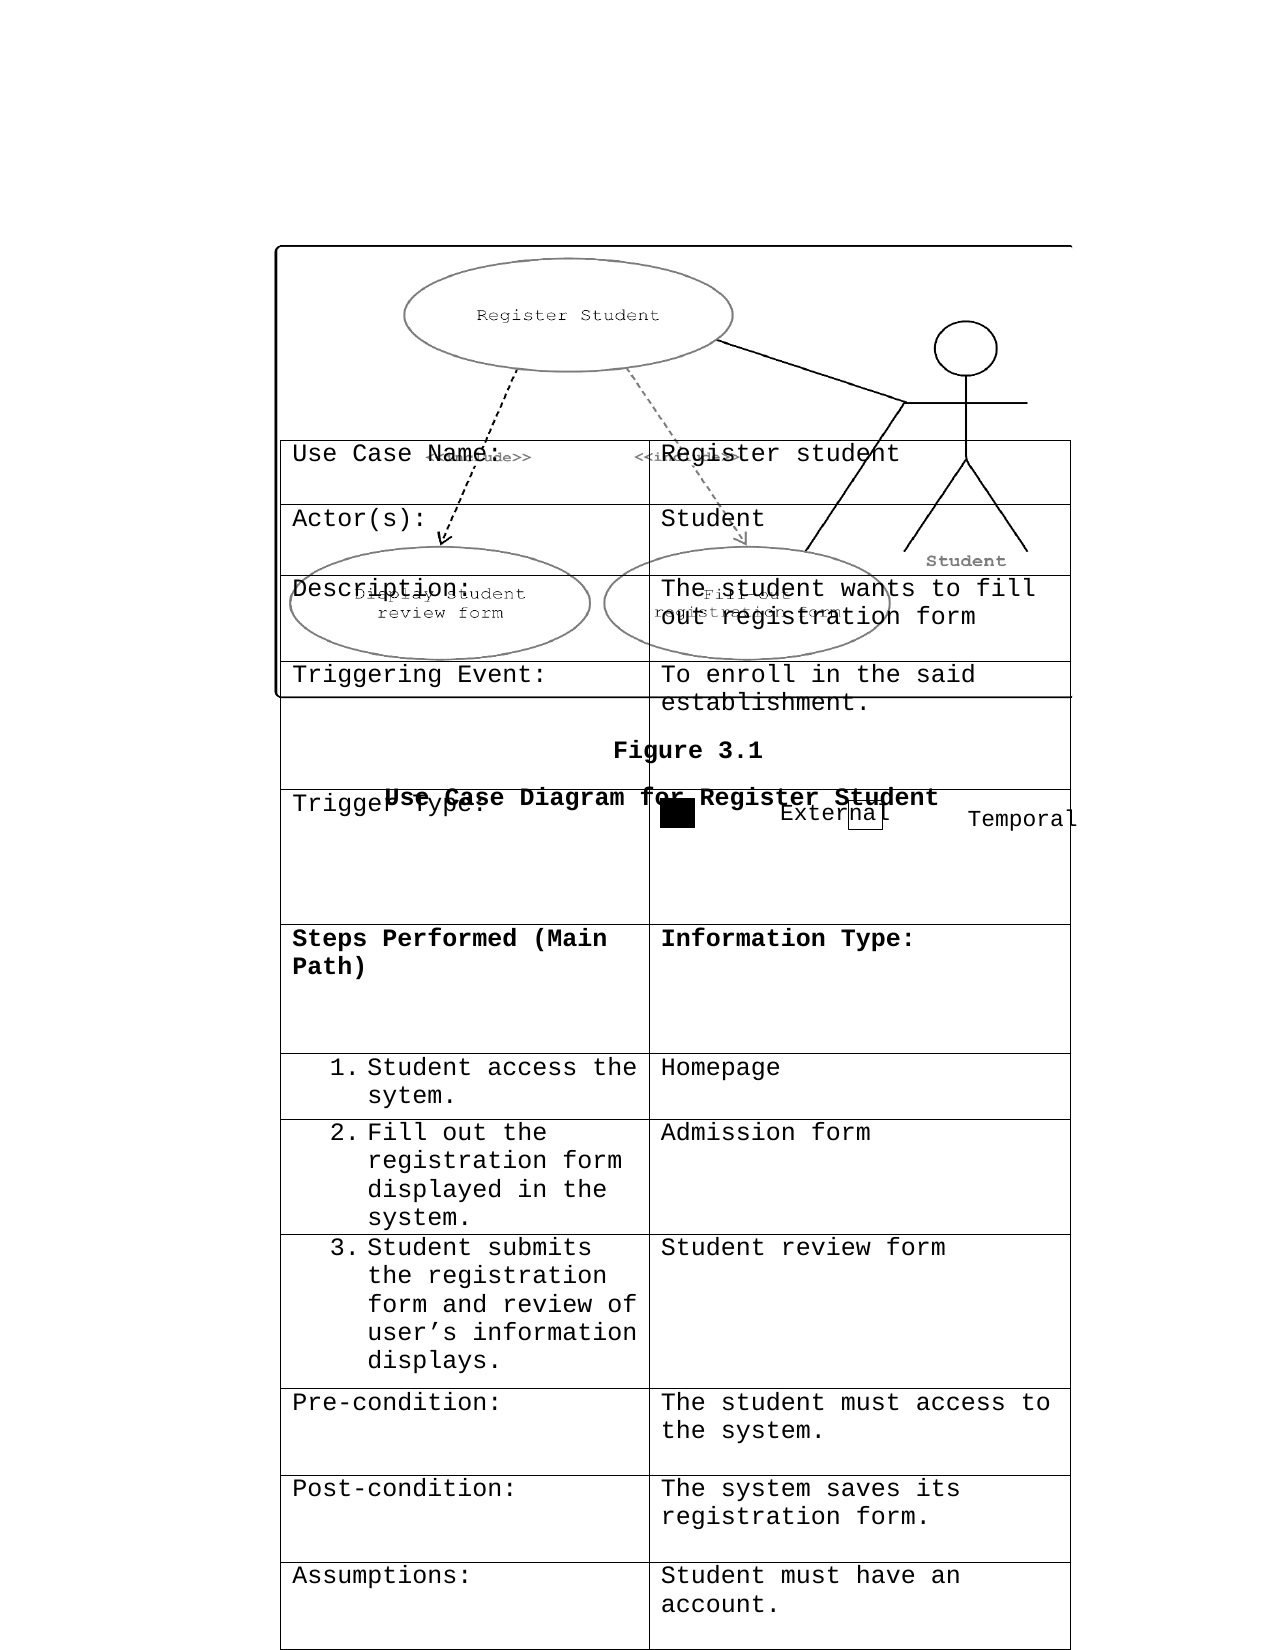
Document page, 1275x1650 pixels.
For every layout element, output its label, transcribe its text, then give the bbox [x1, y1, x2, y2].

table_cell Student must have an account. [650, 1563, 1070, 1649]
table_cell Admission form [650, 1120, 1070, 1234]
table_cell Student submits the registration form and review of user’s information displays. [281, 1235, 649, 1388]
table_cell Information Type: [650, 925, 1070, 1053]
table_cell Post-condition: [281, 1476, 649, 1562]
table_cell Student review form [650, 1235, 1070, 1388]
table_header Register student [650, 441, 1070, 504]
table_cell Fill out the registration form displayed in the system. [281, 1120, 649, 1234]
table_cell Assumptions: [281, 1563, 649, 1649]
table_cell Homepage [650, 1054, 1070, 1118]
picture [265, 237, 1072, 703]
table_cell The system saves its registration form. [650, 1476, 1070, 1562]
table_cell The student must access to the system. [650, 1389, 1070, 1474]
table_cell To enroll in the said establishment. [650, 662, 1070, 789]
table_cell Pre-condition: [281, 1389, 649, 1474]
table_cell Student [650, 505, 1070, 574]
table_cell The student wants to fill out registration form [650, 576, 1070, 661]
table_cell Actor(s): [281, 505, 649, 574]
table_cell Trigger Type: [281, 790, 649, 924]
table_cell Student access the sytem. [281, 1054, 649, 1118]
table_cell Triggering Event: [281, 662, 649, 789]
table_cell Description: [281, 576, 649, 661]
table_cell Steps Performed (Main Path) [281, 925, 649, 1053]
table_cell [650, 790, 1070, 924]
table_header Use Case Name: [281, 441, 649, 504]
